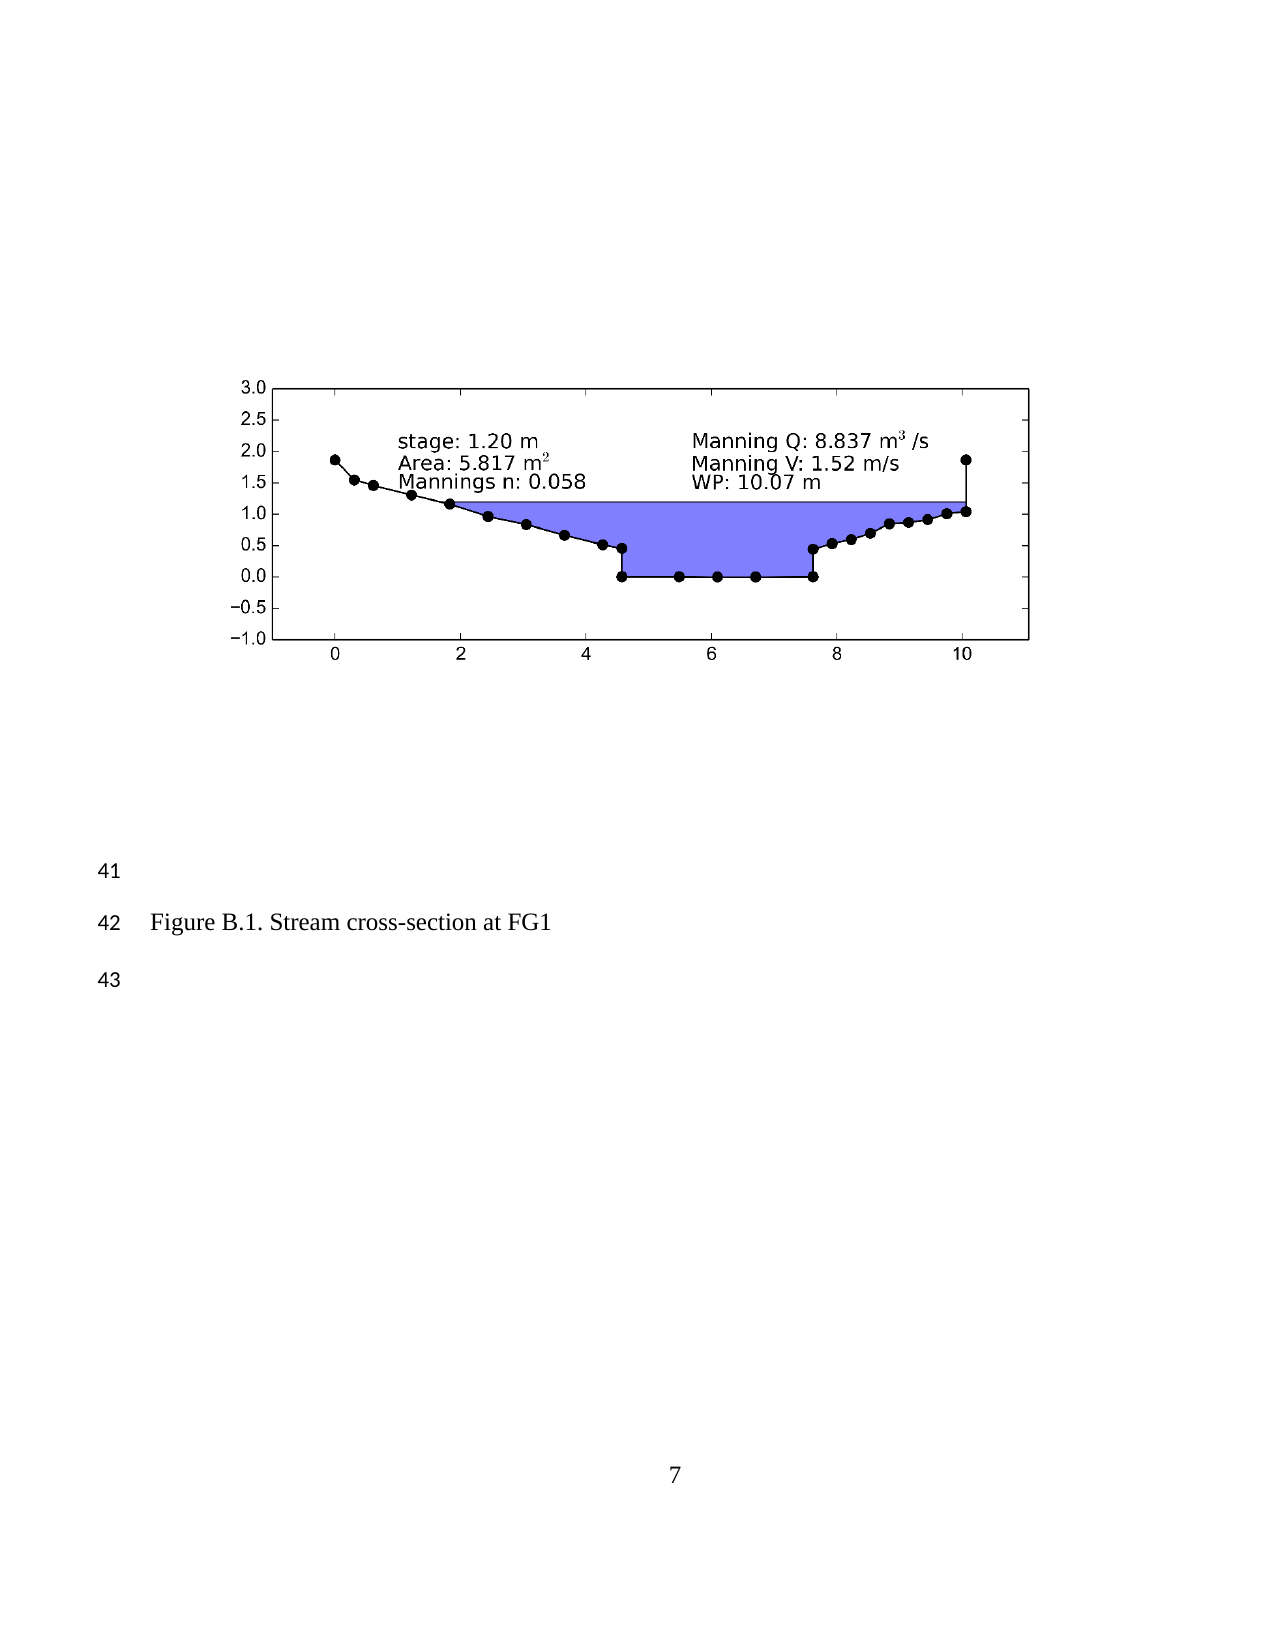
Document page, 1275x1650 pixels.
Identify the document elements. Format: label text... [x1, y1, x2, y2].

picture [150, 150, 1125, 879]
text Figure B.1. Stream cross-section at FG1 [150, 907, 1125, 936]
